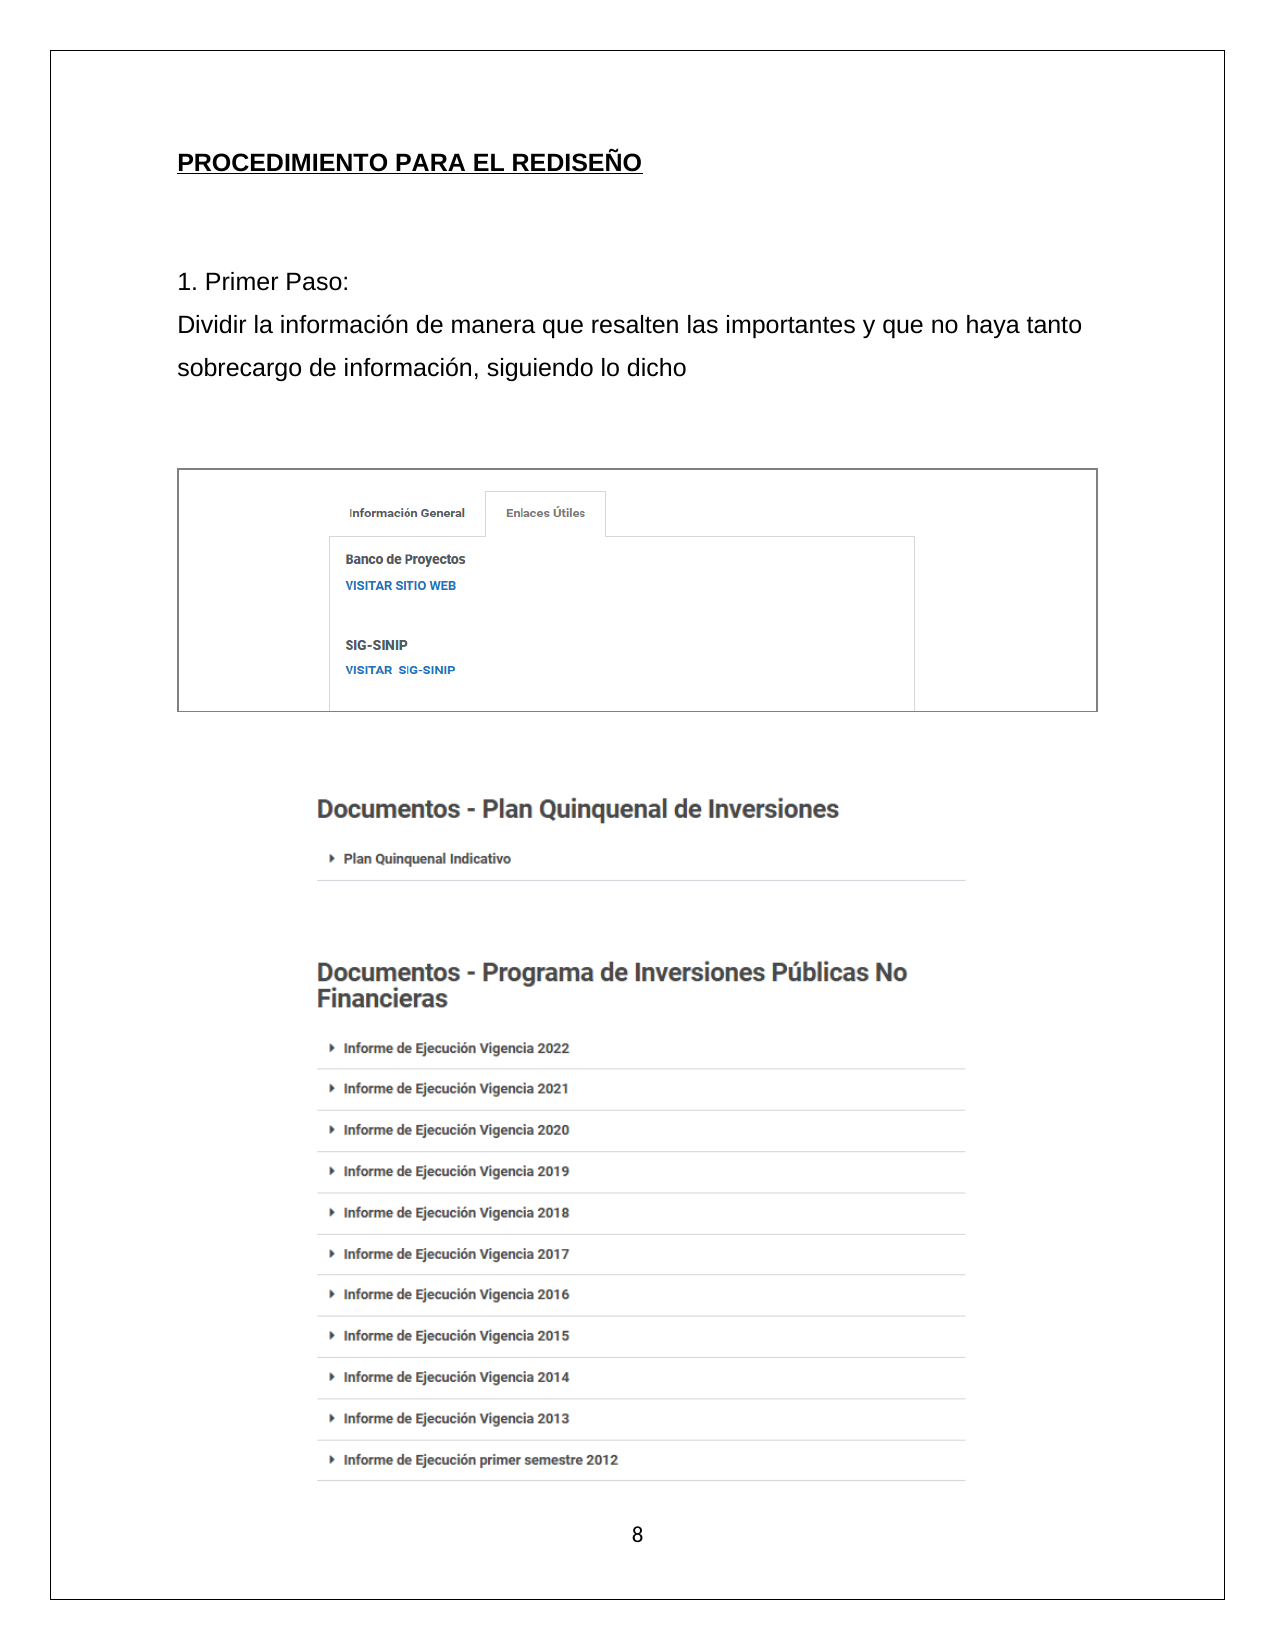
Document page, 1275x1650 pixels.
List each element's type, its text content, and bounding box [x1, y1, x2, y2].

text 1. Primer Paso: [177, 267, 1098, 296]
text Dividir la información de manera que resalten las importantes y que no haya tanto sobrecargo de información, siguiendo lo dicho [177, 310, 1098, 382]
text PROCEDIMIENTO PARA EL REDISEÑO [177, 147, 1098, 176]
picture [179, 470, 1096, 711]
picture [177, 770, 1098, 1492]
